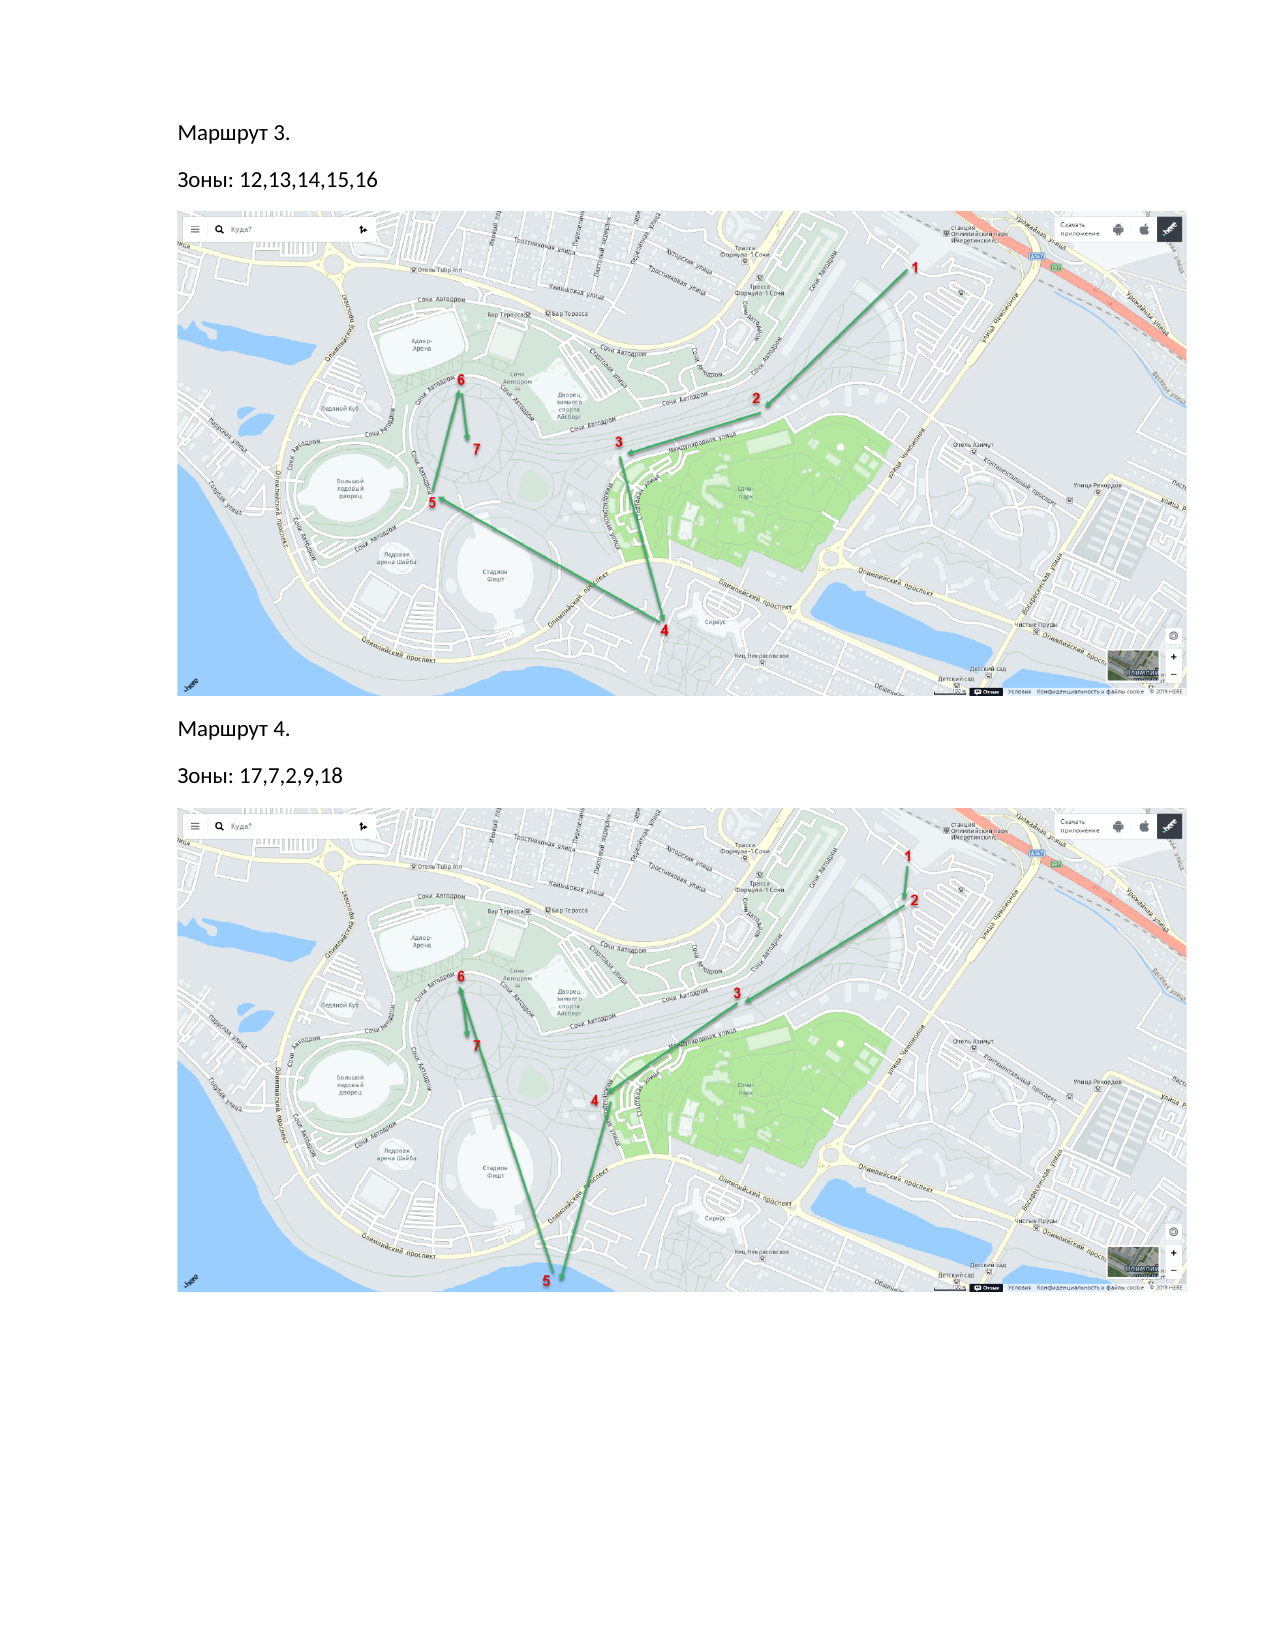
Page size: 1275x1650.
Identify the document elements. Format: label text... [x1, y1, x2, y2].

text Зоны: 17,7,2,9,18 [177, 761, 1186, 789]
text Маршрут 3. [177, 118, 1186, 146]
picture [177, 211, 1187, 696]
text Зоны: 12,13,14,15,16 [177, 165, 1186, 193]
text Маршрут 4. [177, 714, 1186, 742]
picture [177, 808, 1187, 1292]
